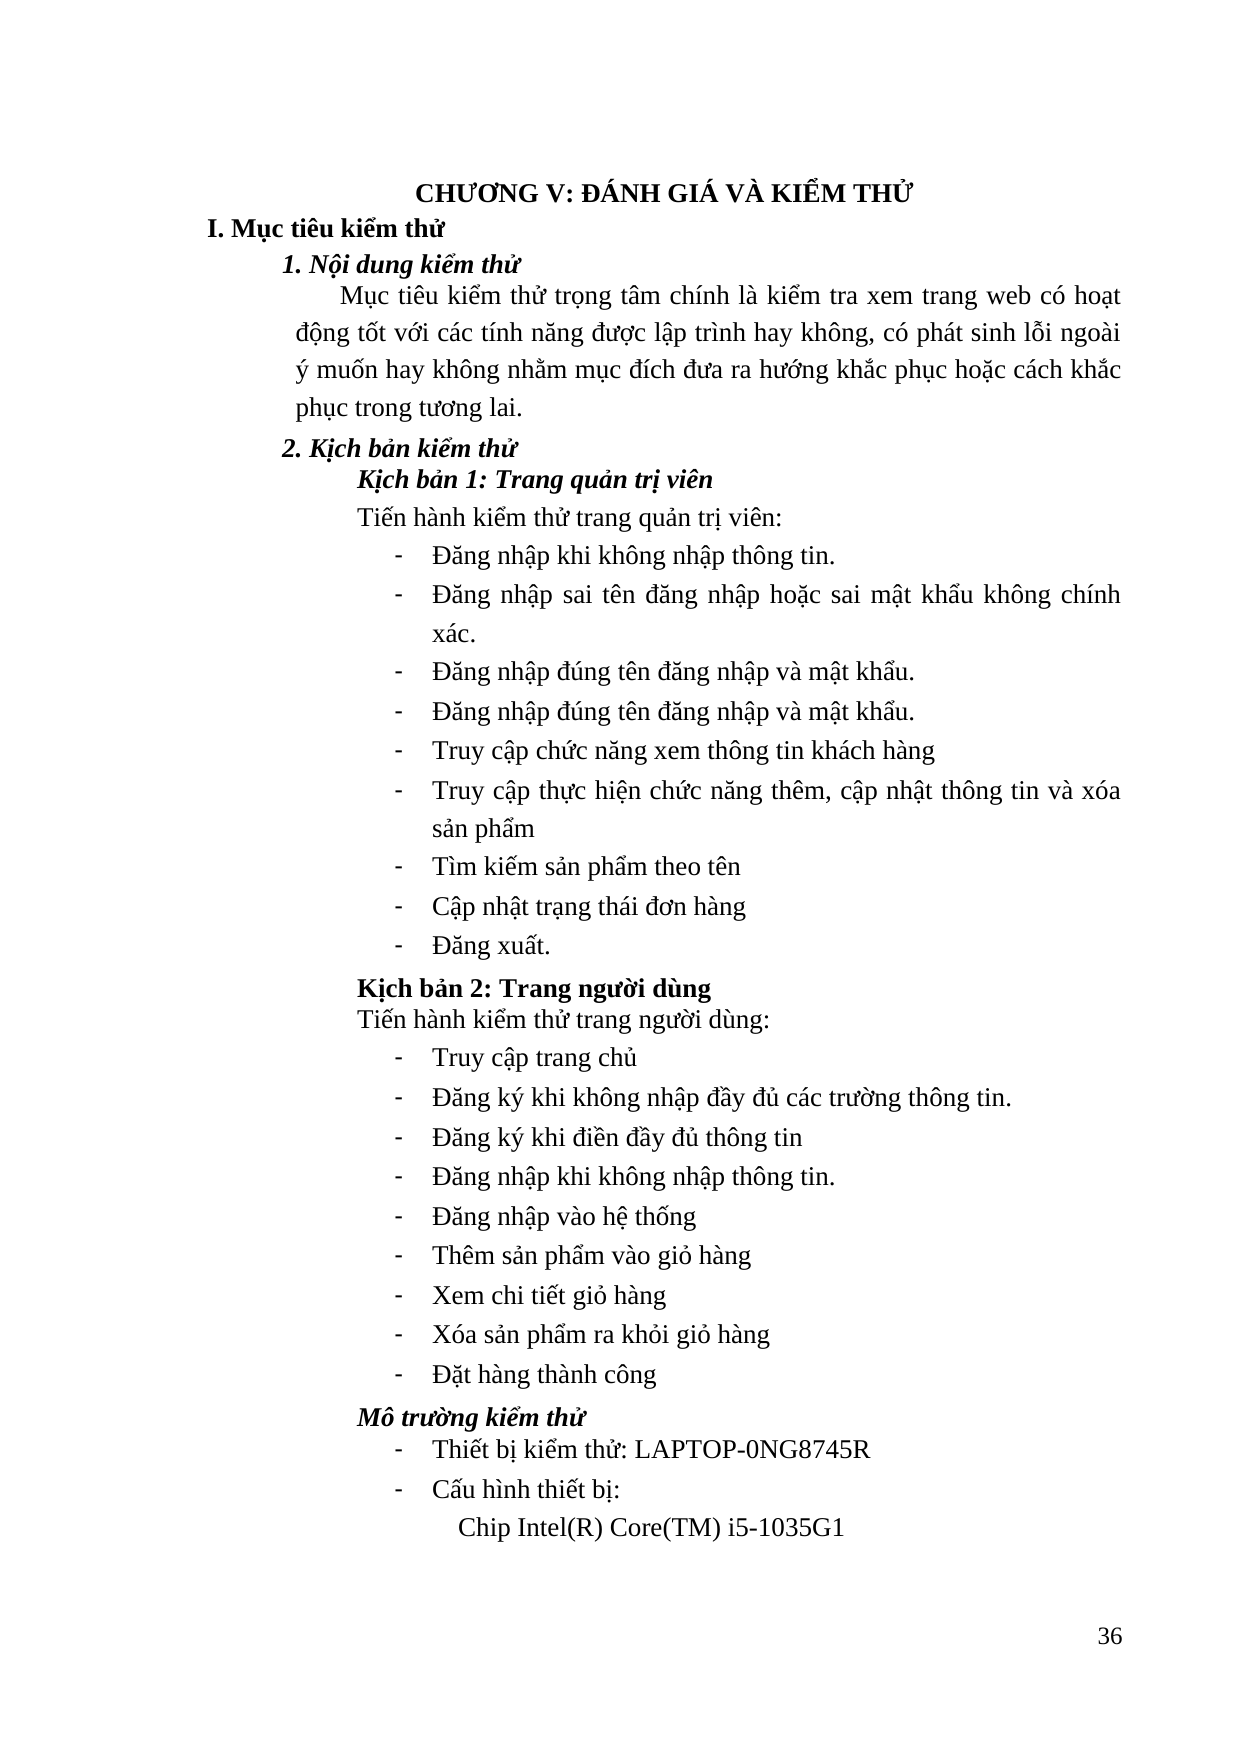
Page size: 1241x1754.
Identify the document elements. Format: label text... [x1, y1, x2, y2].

list Xóa sản phẩm ra khỏi giỏ hàng [394, 1318, 1122, 1351]
text Tiến hành kiểm thử trang người dùng: [357, 1003, 1122, 1034]
subtitle I. Mục tiêu kiểm thử [207, 212, 1122, 244]
text Mục tiêu kiểm thử trọng tâm chính là kiểm tra xem trang web có hoạt động tốt với các tính năng được lập trình hay không, có phát sinh lỗi ngoài ý muốn hay không nhằm mục đích đưa ra hướng khắc phục hoặc cách khắc phục trong tương lai. [295, 279, 1122, 422]
list Đăng nhập đúng tên đăng nhập và mật khẩu. [394, 694, 1122, 727]
subtitle 2. Kịch bản kiểm thử [282, 432, 1122, 463]
text Chip Intel(R) Core(TM) i5-1035G1 [432, 1511, 1122, 1542]
list Thiết bị kiểm thử: LAPTOP-0NG8745R [394, 1432, 1122, 1465]
list Đặt hàng thành công [394, 1357, 1122, 1390]
list Cấu hình thiết bị: [394, 1472, 1122, 1505]
list Thêm sản phẩm vào giỏ hàng [394, 1238, 1122, 1272]
list Xem chi tiết giỏ hàng [394, 1278, 1122, 1311]
list Truy cập trang chủ [394, 1041, 1122, 1074]
list Đăng nhập đúng tên đăng nhập và mật khẩu. [394, 654, 1122, 687]
list Đăng ký khi không nhập đầy đủ các trường thông tin. [394, 1080, 1122, 1113]
text Tiến hành kiểm thử trang quản trị viên: [357, 501, 1122, 532]
list Đăng ký khi điền đầy đủ thông tin [394, 1120, 1122, 1153]
list Đăng nhập khi không nhập thông tin. [394, 1159, 1122, 1192]
list Đăng nhập sai tên đăng nhập hoặc sai mật khẩu không chính xác. [394, 578, 1122, 648]
subtitle Kịch bản 2: Trang người dùng [357, 972, 1122, 1003]
list Đăng xuất. [394, 928, 1122, 961]
text Kịch bản 1: Trang quản trị viên [357, 463, 1122, 494]
list Tìm kiếm sản phẩm theo tên [394, 849, 1122, 882]
subtitle CHƯƠNG V: ĐÁNH GIÁ VÀ KIỂM THỬ [207, 177, 1122, 208]
list Đăng nhập khi không nhập thông tin. [394, 538, 1122, 571]
list Truy cập chức năng xem thông tin khách hàng [394, 733, 1122, 766]
list Cập nhật trạng thái đơn hàng [394, 889, 1122, 922]
subtitle Mô trường kiểm thử [357, 1401, 1122, 1432]
list Đăng nhập vào hệ thống [394, 1199, 1122, 1232]
subtitle 1. Nội dung kiểm thử [282, 248, 1122, 279]
list Truy cập thực hiện chức năng thêm, cập nhật thông tin và xóa sản phẩm [394, 773, 1122, 843]
